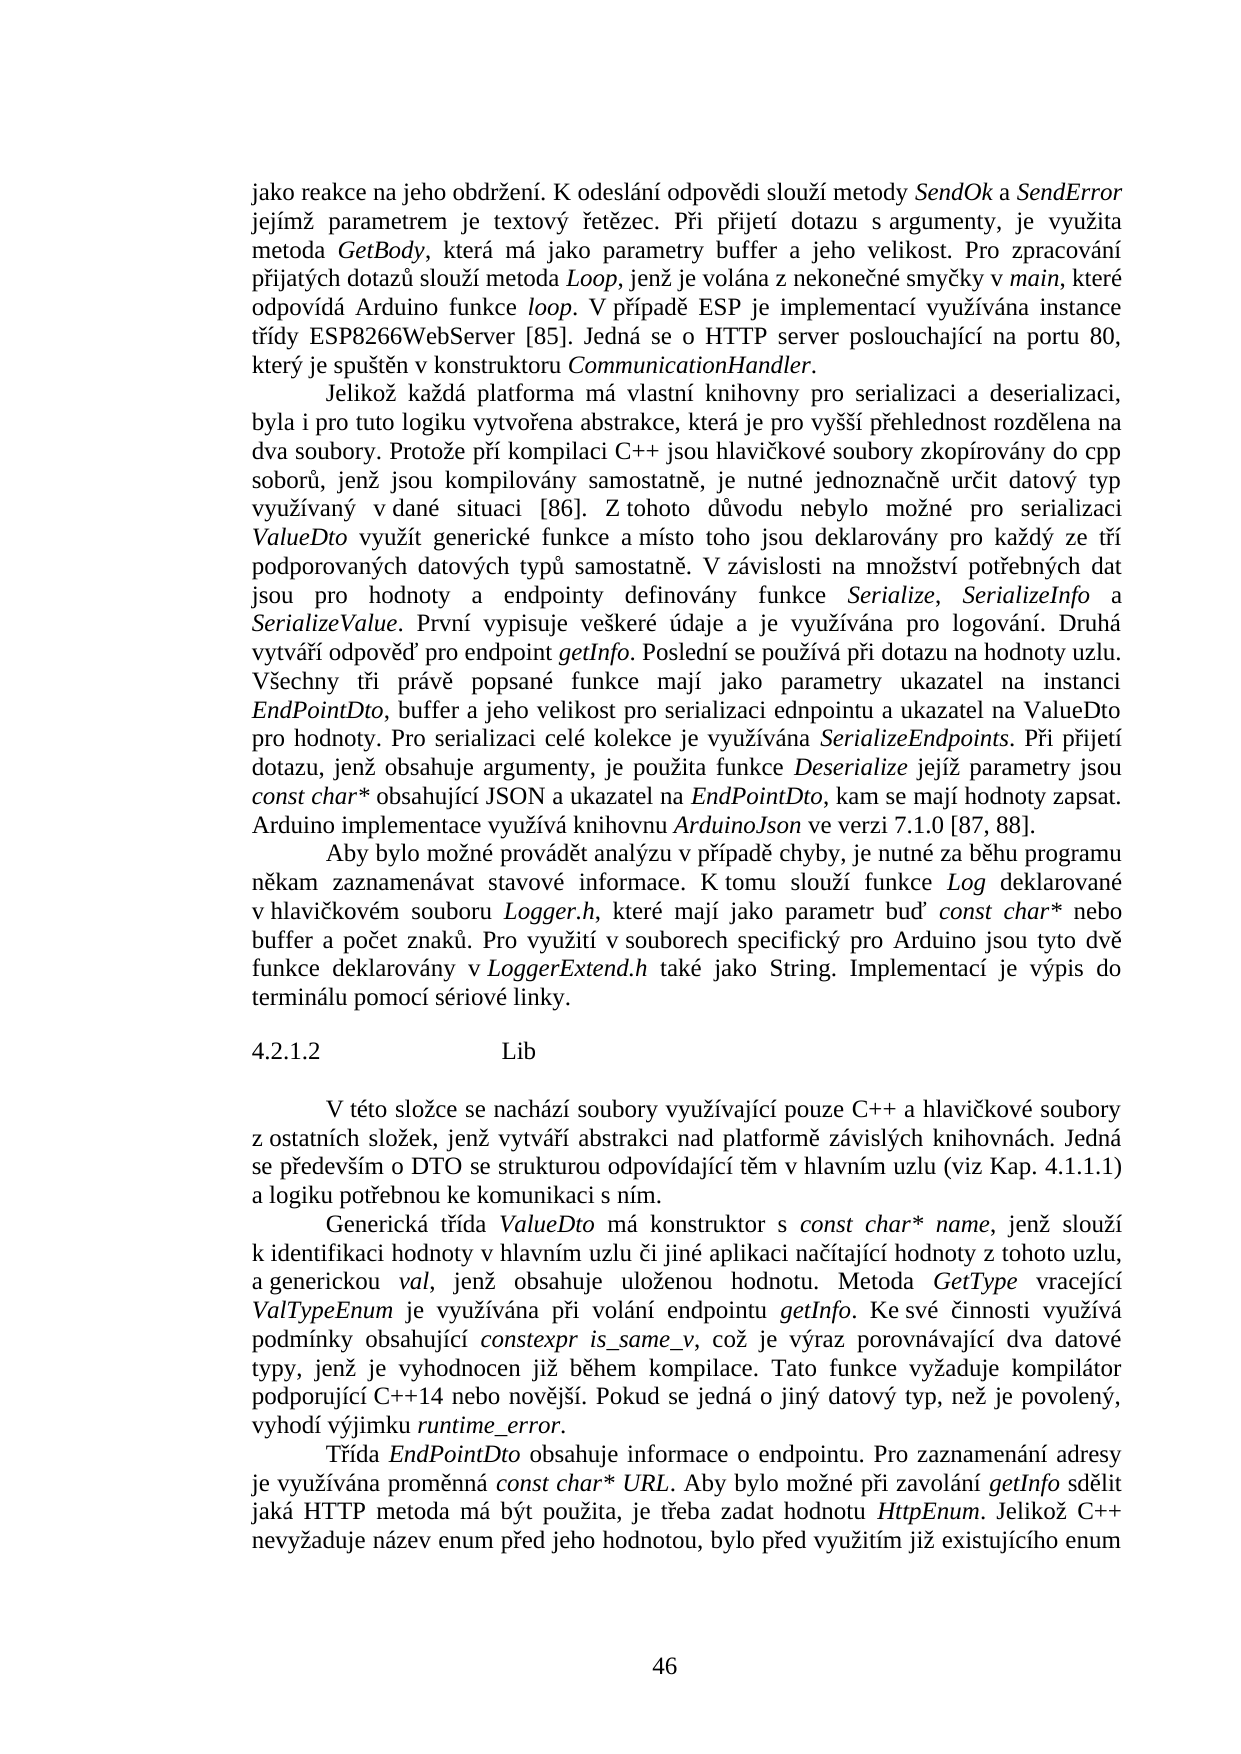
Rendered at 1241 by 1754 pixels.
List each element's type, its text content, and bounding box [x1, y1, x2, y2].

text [252, 1439, 1122, 1554]
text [252, 177, 1122, 378]
text Aby bylo možné provádět analýzu v případě chyby, je nutné za běhu programu někam zaznamenávat stavové informace. K tomu slouží funkce Log deklarované v hlavičkovém souboru Logger.h, které mají jako parametr buď const char* nebo buffer a počet znaků. Pro využití v souborech specifický pro Arduino jsou tyto dvě funkce deklarovány v LoggerExtend.h také jako String. Implementací je výpis do terminálu pomocí sériové linky. [252, 838, 1122, 1011]
subtitle Lib [252, 1036, 1122, 1065]
text Jelikož každá platforma má vlastní knihovny pro serializaci a deserializaci, byla i pro tuto logiku vytvořena abstrakce, která je pro vyšší přehlednost rozdělena na dva soubory. Protože pří kompilaci C++ jsou hlavičkové soubory zkopírovány do cpp soborů, jenž jsou kompilovány samostatně, je nutné jednoznačně určit datový typ využívaný v dané situaci . Z tohoto důvodu nebylo možné pro serializaci ValueDto využít generické funkce a místo toho jsou deklarovány pro každý ze tří podporovaných datových typů samostatně. V závislosti na množství potřebných dat jsou pro hodnoty a endpointy definovány funkce Serialize, SerializeInfo a SerializeValue. První vypisuje veškeré údaje a je využívána pro logování. Druhá vytváří odpověď pro endpoint getInfo. Poslední se používá při dotazu na hodnoty uzlu. Všechny tři právě popsané funkce mají jako parametry ukazatel na instanci EndPointDto, buffer a jeho velikost pro serializaci ednpointu a ukazatel na ValueDto pro hodnoty. Pro serializaci celé kolekce je využívána SerializeEndpoints. Při přijetí dotazu, jenž obsahuje argumenty, je použita funkce Deserialize jejíž parametry jsou const char* obsahující JSON a ukazatel na EndPointDto, kam se mají hodnoty zapsat. Arduino implementace využívá knihovnu ArduinoJson ve verzi 7.1.0 . [252, 378, 1122, 838]
text Generická třída ValueDto má konstruktor s const char* name, jenž slouží k identifikaci hodnoty v hlavním uzlu či jiné aplikaci načítající hodnoty z tohoto uzlu, a generickou val, jenž obsahuje uloženou hodnotu. Metoda GetType vracející ValTypeEnum je využívána při volání endpointu getInfo. Ke své činnosti využívá podmínky obsahující constexpr is_same_v, což je výraz porovnávající dva datové typy, jenž je vyhodnocen již během kompilace. Tato funkce vyžaduje kompilátor podporující C++14 nebo novější. Pokud se jedná o jiný datový typ, než je povolený, vyhodí výjimku runtime_error. [252, 1209, 1122, 1439]
text V této složce se nachází soubory využívající pouze C++ a hlavičkové soubory z ostatních složek, jenž vytváří abstrakci nad platformě závislých knihovnách. Jedná se především o DTO se strukturou odpovídající těm v hlavním uzlu (viz Kap. 4.1.1.1) a logiku potřebnou ke komunikaci s ním. [252, 1094, 1122, 1209]
